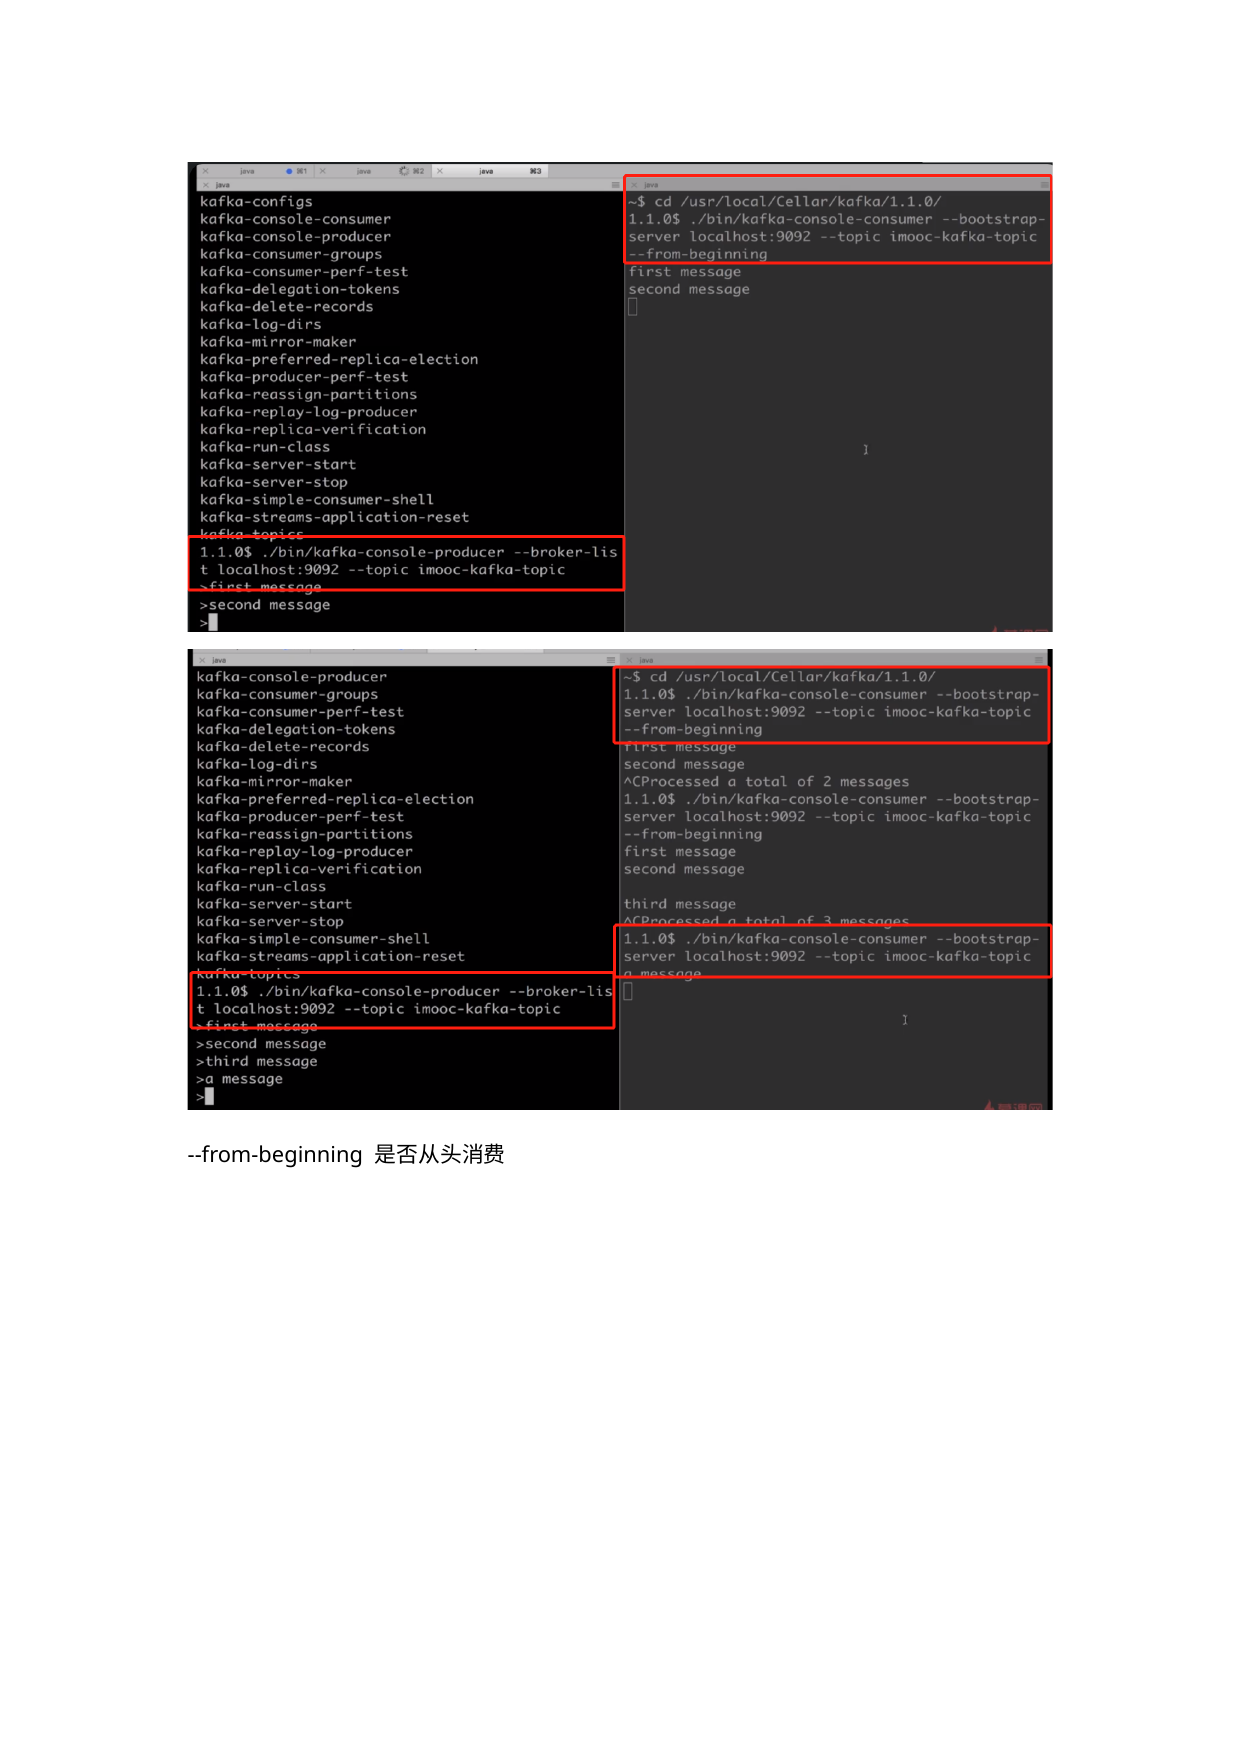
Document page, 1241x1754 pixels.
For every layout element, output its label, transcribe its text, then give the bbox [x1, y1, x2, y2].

picture [187, 162, 1053, 632]
text --from-beginning 是否从头消费 [187, 1137, 1053, 1169]
picture [187, 649, 1053, 1110]
